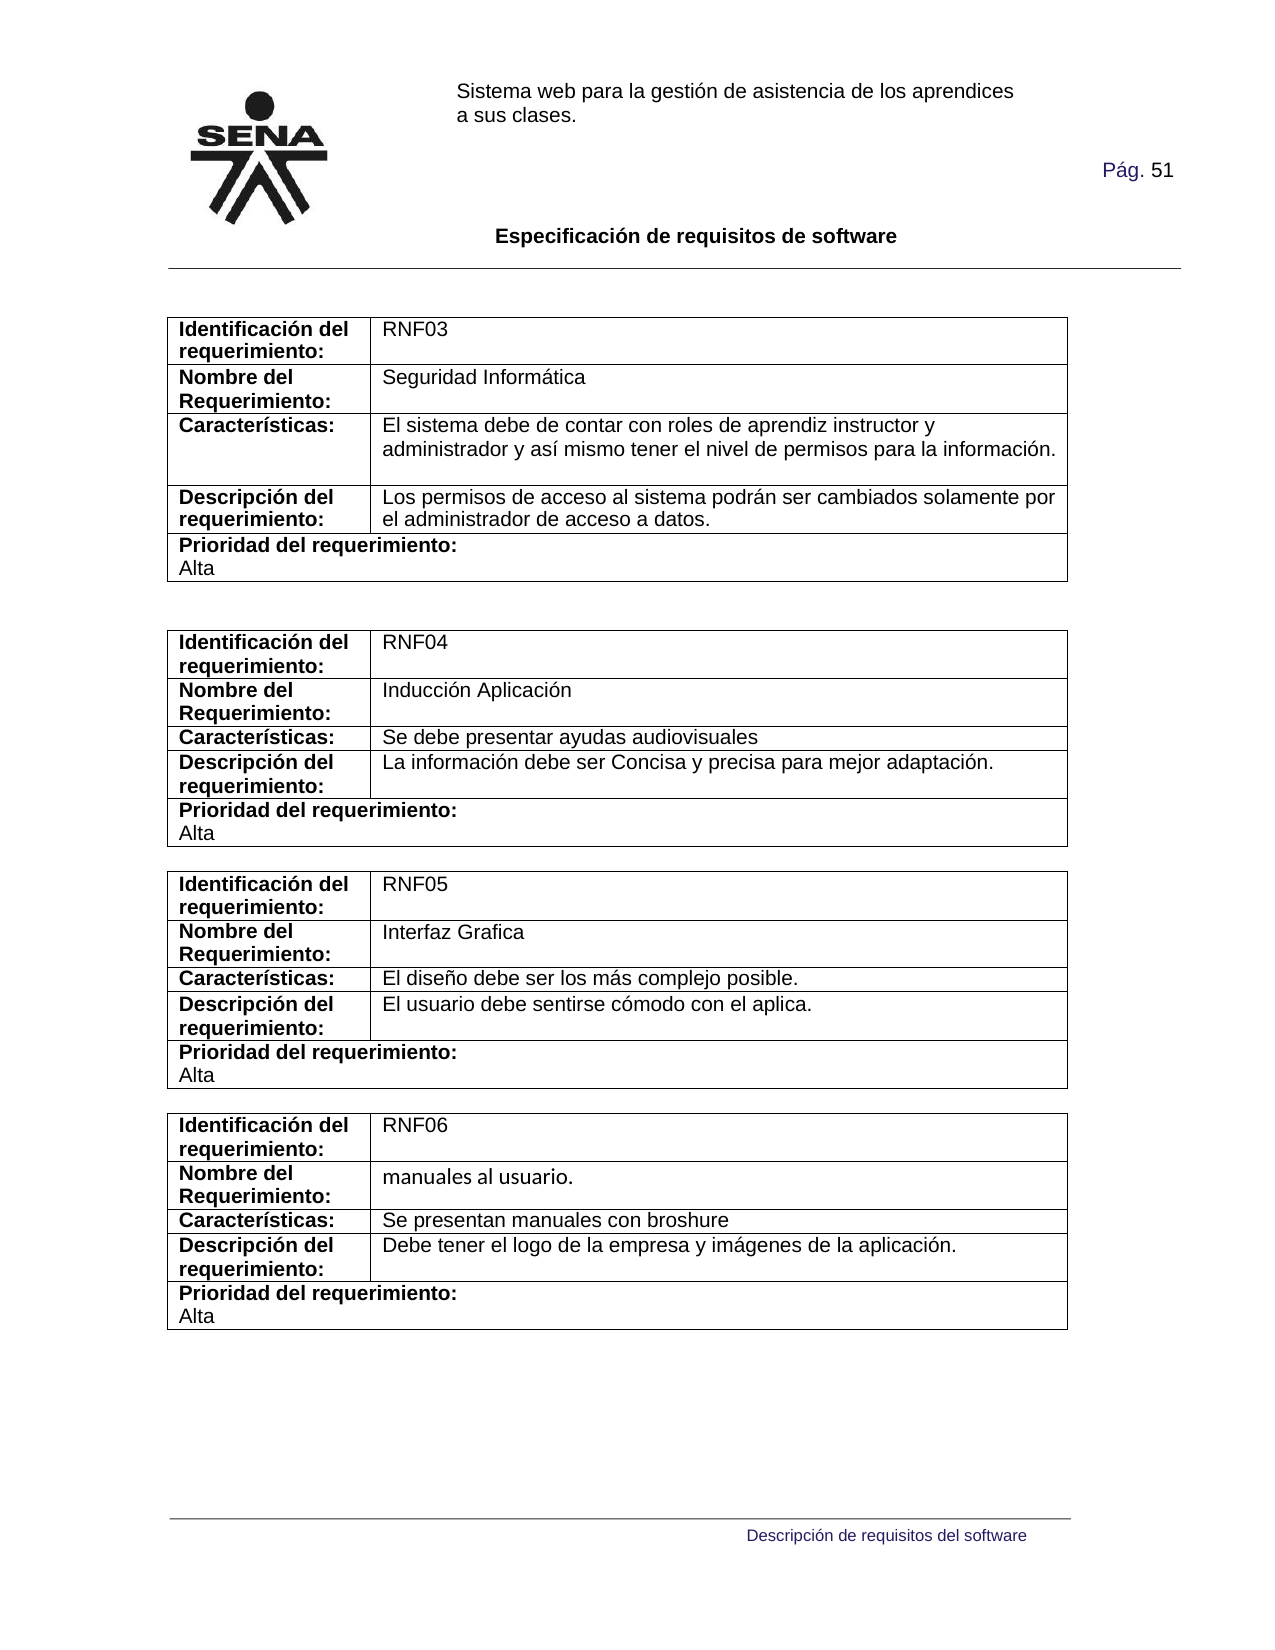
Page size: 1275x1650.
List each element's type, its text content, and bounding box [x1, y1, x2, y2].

table_cell Nombre del Requerimiento: [168, 921, 370, 967]
table_cell El sistema debe de contar con roles de aprendiz instructor y administrador y así mismo tener el nivel de permisos para la información. [371, 414, 1067, 485]
table_cell El diseño debe ser los más complejo posible. [371, 968, 1067, 991]
table_cell manuales al usuario. [371, 1162, 1067, 1209]
table_cell Debe tener el logo de la empresa y imágenes de la aplicación. [371, 1234, 1067, 1281]
table_cell La información debe ser Concisa y precisa para mejor adaptación. [371, 751, 1067, 798]
table_header Identificación del requerimiento: [168, 631, 370, 678]
table_header RNF06 [371, 1114, 1067, 1161]
table_header RNF03 [371, 318, 1067, 364]
table_cell Prioridad del requerimiento: Alta [168, 1041, 1067, 1088]
table_cell Prioridad del requerimiento: Alta [168, 534, 1067, 581]
picture [190, 87, 328, 225]
table_cell Seguridad Informática [371, 365, 1067, 413]
table_cell Inducción Aplicación [371, 679, 1067, 726]
table_header RNF05 [371, 872, 1067, 919]
table_cell Descripción del requerimiento: [168, 1234, 370, 1281]
table_cell Descripción del requerimiento: [168, 751, 370, 798]
table_cell Nombre del Requerimiento: [168, 1162, 370, 1209]
table_cell Características: [168, 1210, 370, 1233]
table_cell Prioridad del requerimiento: Alta [168, 799, 1067, 846]
table_cell Los permisos de acceso al sistema podrán ser cambiados solamente por el administrador de acceso a datos. [371, 486, 1067, 532]
table_header RNF04 [371, 631, 1067, 678]
table_cell Descripción del requerimiento: [168, 486, 370, 532]
table_header Identificación del requerimiento: [168, 872, 370, 919]
table_cell Se debe presentar ayudas audiovisuales [371, 727, 1067, 750]
table_cell El usuario debe sentirse cómodo con el aplica. [371, 992, 1067, 1040]
table_cell Nombre del Requerimiento: [168, 679, 370, 726]
table_cell Prioridad del requerimiento: Alta [168, 1282, 1067, 1329]
table_cell Características: [168, 414, 370, 485]
table_cell Se presentan manuales con broshure [371, 1210, 1067, 1233]
table_header Identificación del requerimiento: [168, 1114, 370, 1161]
table_header Identificación del requerimiento: [168, 318, 370, 364]
table_cell Características: [168, 968, 370, 991]
table_cell Descripción del requerimiento: [168, 992, 370, 1040]
table_cell Características: [168, 727, 370, 750]
table_cell Nombre del Requerimiento: [168, 365, 370, 413]
table_cell Interfaz Grafica [371, 921, 1067, 967]
